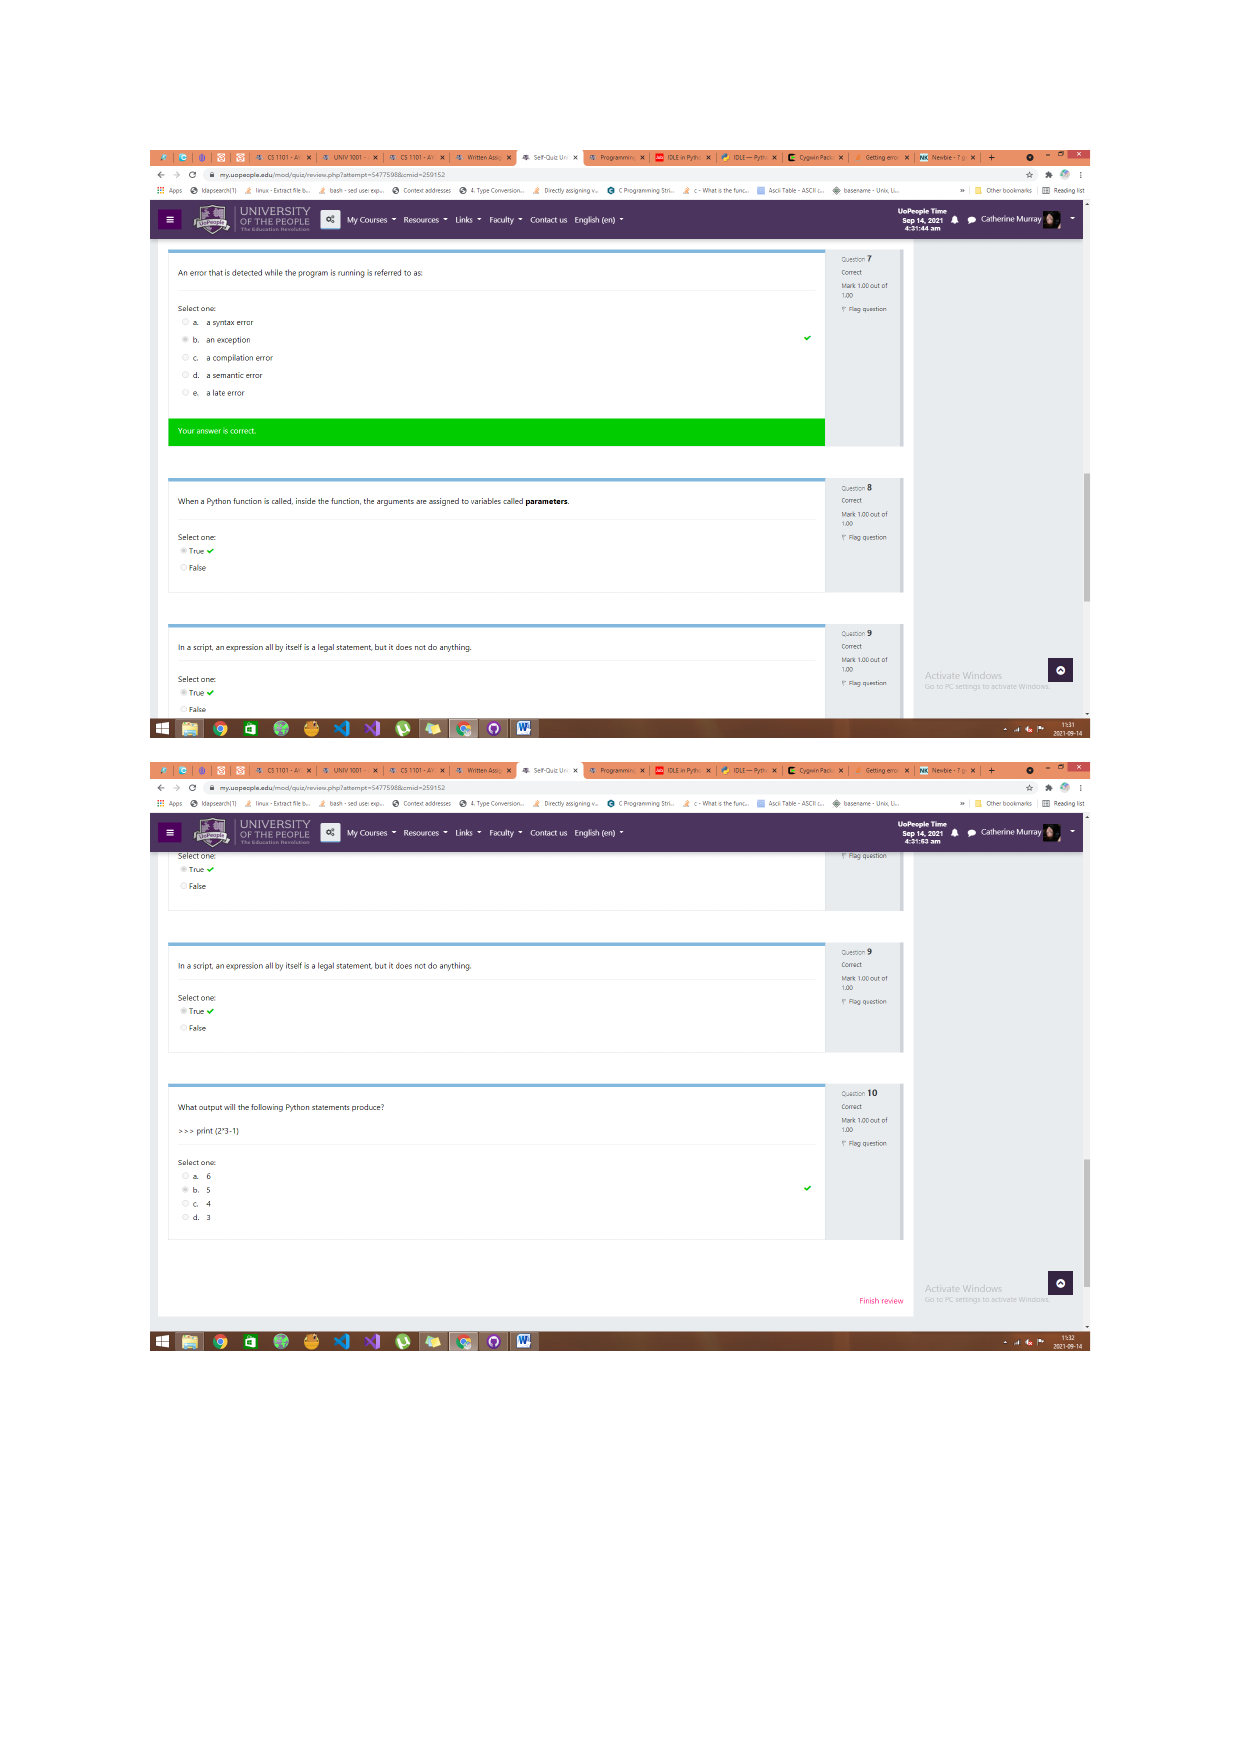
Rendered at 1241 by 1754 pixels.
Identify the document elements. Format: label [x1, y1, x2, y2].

picture [150, 762, 1091, 1351]
picture [150, 150, 1091, 738]
